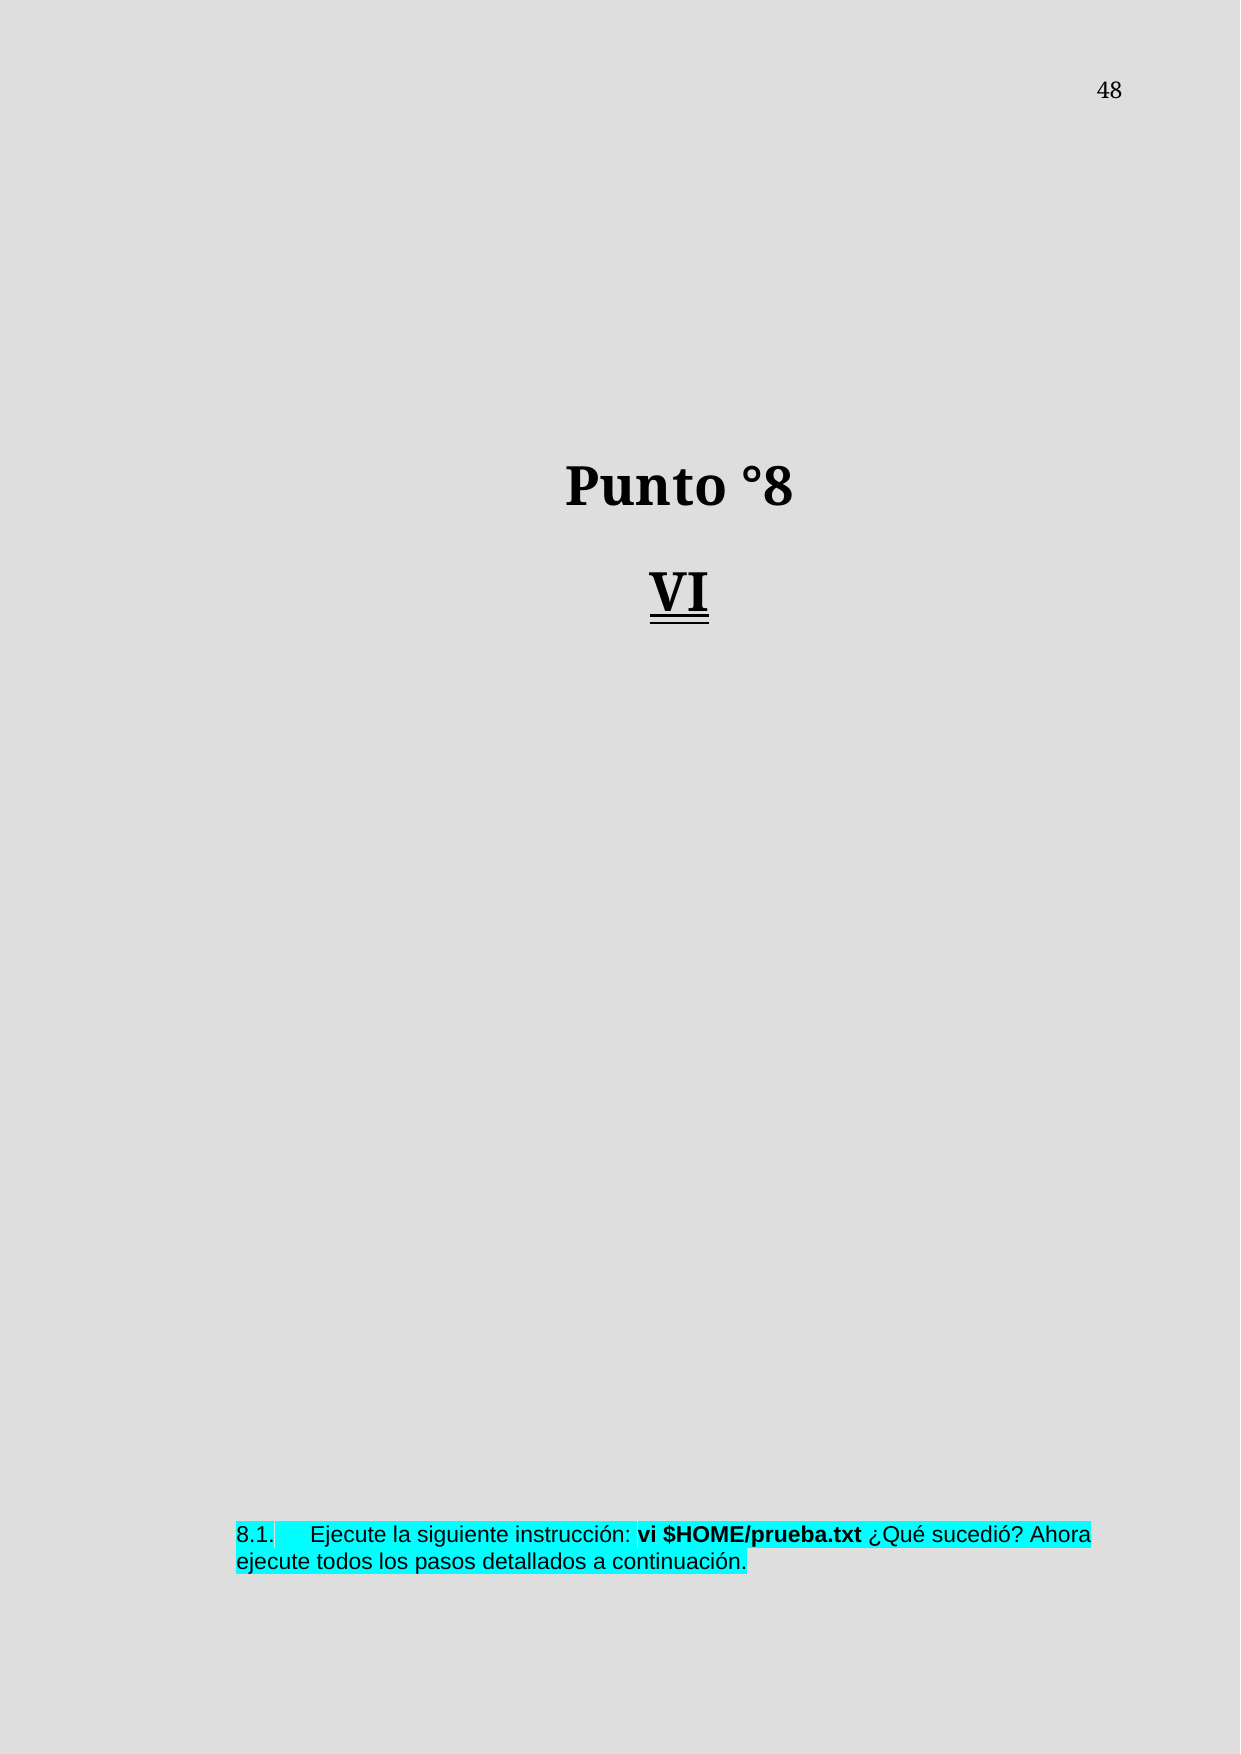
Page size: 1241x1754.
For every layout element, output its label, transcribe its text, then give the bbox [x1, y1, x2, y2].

text VI [236, 553, 1122, 627]
text 8.1. Ejecute la siguiente instrucción: vi $HOME/prueba.txt ¿Qué sucedió? Ahora ejecute todos los pasos detallados a continuación. [747, 1521, 1122, 1574]
text Punto °8 [236, 447, 1122, 521]
